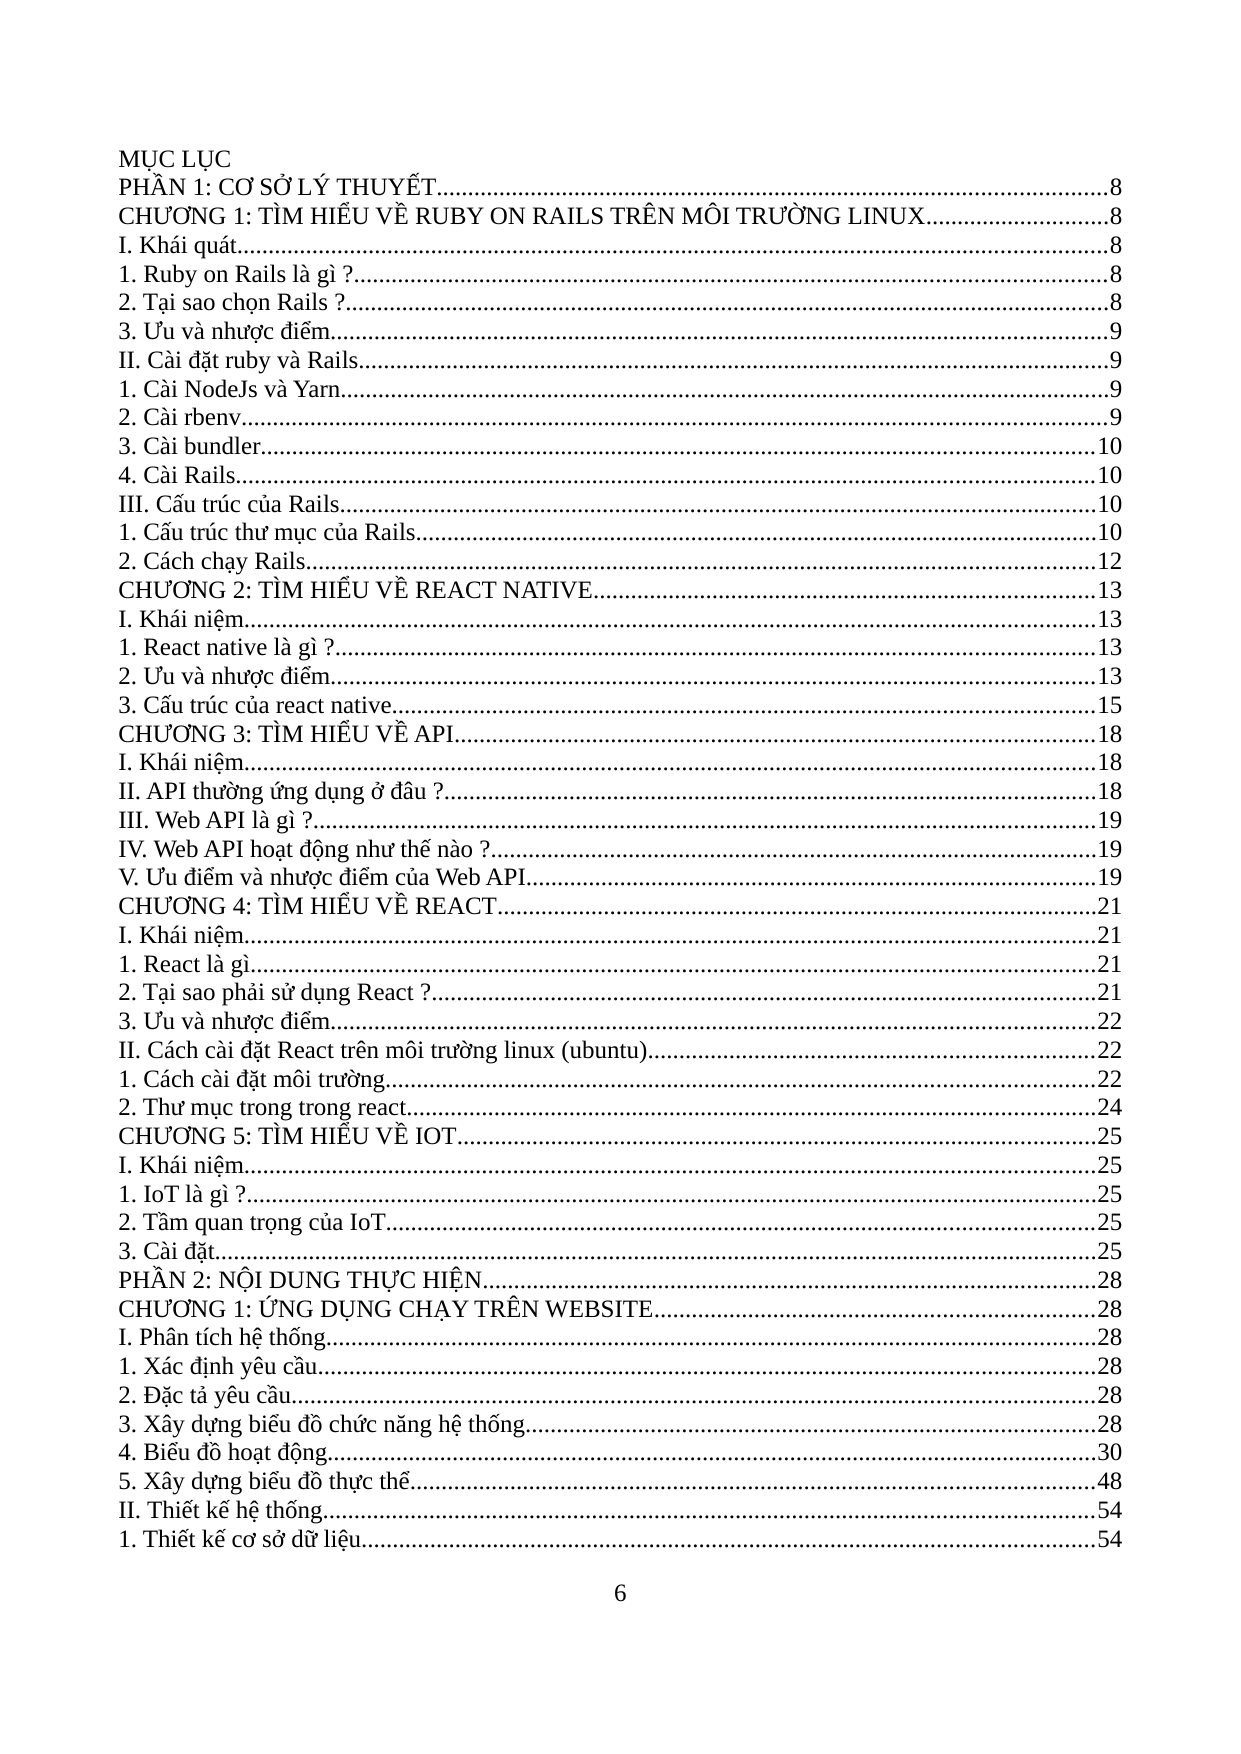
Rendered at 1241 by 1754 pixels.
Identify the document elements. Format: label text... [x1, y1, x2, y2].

text 4. Biểu đồ hoạt động 30 [118, 1437, 1122, 1466]
text IV. Web API hoạt động như thế nào ? 19 [118, 834, 1122, 862]
text I. Phân tích hệ thống 28 [118, 1322, 1122, 1351]
text 1. Cách cài đặt môi trường 22 [118, 1064, 1122, 1092]
text 5. Xây dựng biểu đồ thực thể 48 [118, 1466, 1122, 1495]
text III. Cấu trúc của Rails 10 [118, 489, 1122, 517]
text I. Khái quát 8 [118, 230, 1122, 259]
text 3. Ưu và nhược điểm 22 [118, 1006, 1122, 1035]
text 1. Xác định yêu cầu 28 [118, 1351, 1122, 1380]
text CHƯƠNG 1: ỨNG DỤNG CHẠY TRÊN WEBSITE 28 [118, 1294, 1122, 1322]
text 3. Ưu và nhược điểm 9 [118, 316, 1122, 345]
text 1. React native là gì ? 13 [118, 632, 1122, 661]
text 2. Tại sao phải sử dụng React ? 21 [118, 977, 1122, 1006]
text 3. Cấu trúc của react native 15 [118, 690, 1122, 719]
text 1. Ruby on Rails là gì ? 8 [118, 259, 1122, 287]
text I. Khái niệm 21 [118, 920, 1122, 949]
text II. Thiết kế hệ thống 54 [118, 1495, 1122, 1524]
text 4. Cài Rails 10 [118, 460, 1122, 489]
text 1. Cài NodeJs và Yarn 9 [118, 374, 1122, 402]
text V. Ưu điểm và nhược điểm của Web API 19 [118, 862, 1122, 891]
text 3. Cài bundler 10 [118, 431, 1122, 460]
text 2. Tại sao chọn Rails ? 8 [118, 287, 1122, 316]
text 2. Thư mục trong trong react 24 [118, 1092, 1122, 1121]
text 1. Cấu trúc thư mục của Rails 10 [118, 517, 1122, 546]
text 3. Cài đặt 25 [118, 1236, 1122, 1265]
text II. Cách cài đặt React trên môi trường linux (ubuntu) 22 [118, 1035, 1122, 1064]
text III. Web API là gì ? 19 [118, 805, 1122, 834]
text 2. Cách chạy Rails 12 [118, 546, 1122, 575]
text I. Khái niệm 18 [118, 747, 1122, 776]
text 2. Cài rbenv 9 [118, 402, 1122, 431]
text CHƯƠNG 3: TÌM HIỂU VỀ API 18 [118, 719, 1122, 747]
text II. Cài đặt ruby và Rails 9 [118, 345, 1122, 374]
text MỤC LỤC [118, 144, 1122, 172]
text PHẦN 2: NỘI DUNG THỰC HIỆN 28 [118, 1265, 1122, 1294]
text I. Khái niệm 25 [118, 1150, 1122, 1179]
text 3. Xây dựng biểu đồ chức năng hệ thống 28 [118, 1409, 1122, 1437]
text 2. Đặc tả yêu cầu 28 [118, 1380, 1122, 1409]
text II. API thường ứng dụng ở đâu ? 18 [118, 776, 1122, 805]
text 1. IoT là gì ? 25 [118, 1179, 1122, 1207]
text CHƯƠNG 4: TÌM HIỂU VỀ REACT 21 [118, 891, 1122, 920]
text I. Khái niệm 13 [118, 604, 1122, 632]
text PHẦN 1: CƠ SỞ LÝ THUYẾT 8 [118, 172, 1122, 201]
text CHƯƠNG 2: TÌM HIỂU VỀ REACT NATIVE 13 [118, 575, 1122, 604]
text 1. React là gì 21 [118, 949, 1122, 977]
text CHƯƠNG 5: TÌM HIỂU VỀ IOT 25 [118, 1121, 1122, 1150]
text CHƯƠNG 1: TÌM HIỂU VỀ RUBY ON RAILS TRÊN MÔI TRƯỜNG LINUX 8 [118, 201, 1122, 230]
text 1. Thiết kế cơ sở dữ liệu 54 [118, 1524, 1122, 1552]
text 2. Tầm quan trọng của IoT 25 [118, 1207, 1122, 1236]
text 2. Ưu và nhược điểm 13 [118, 661, 1122, 690]
